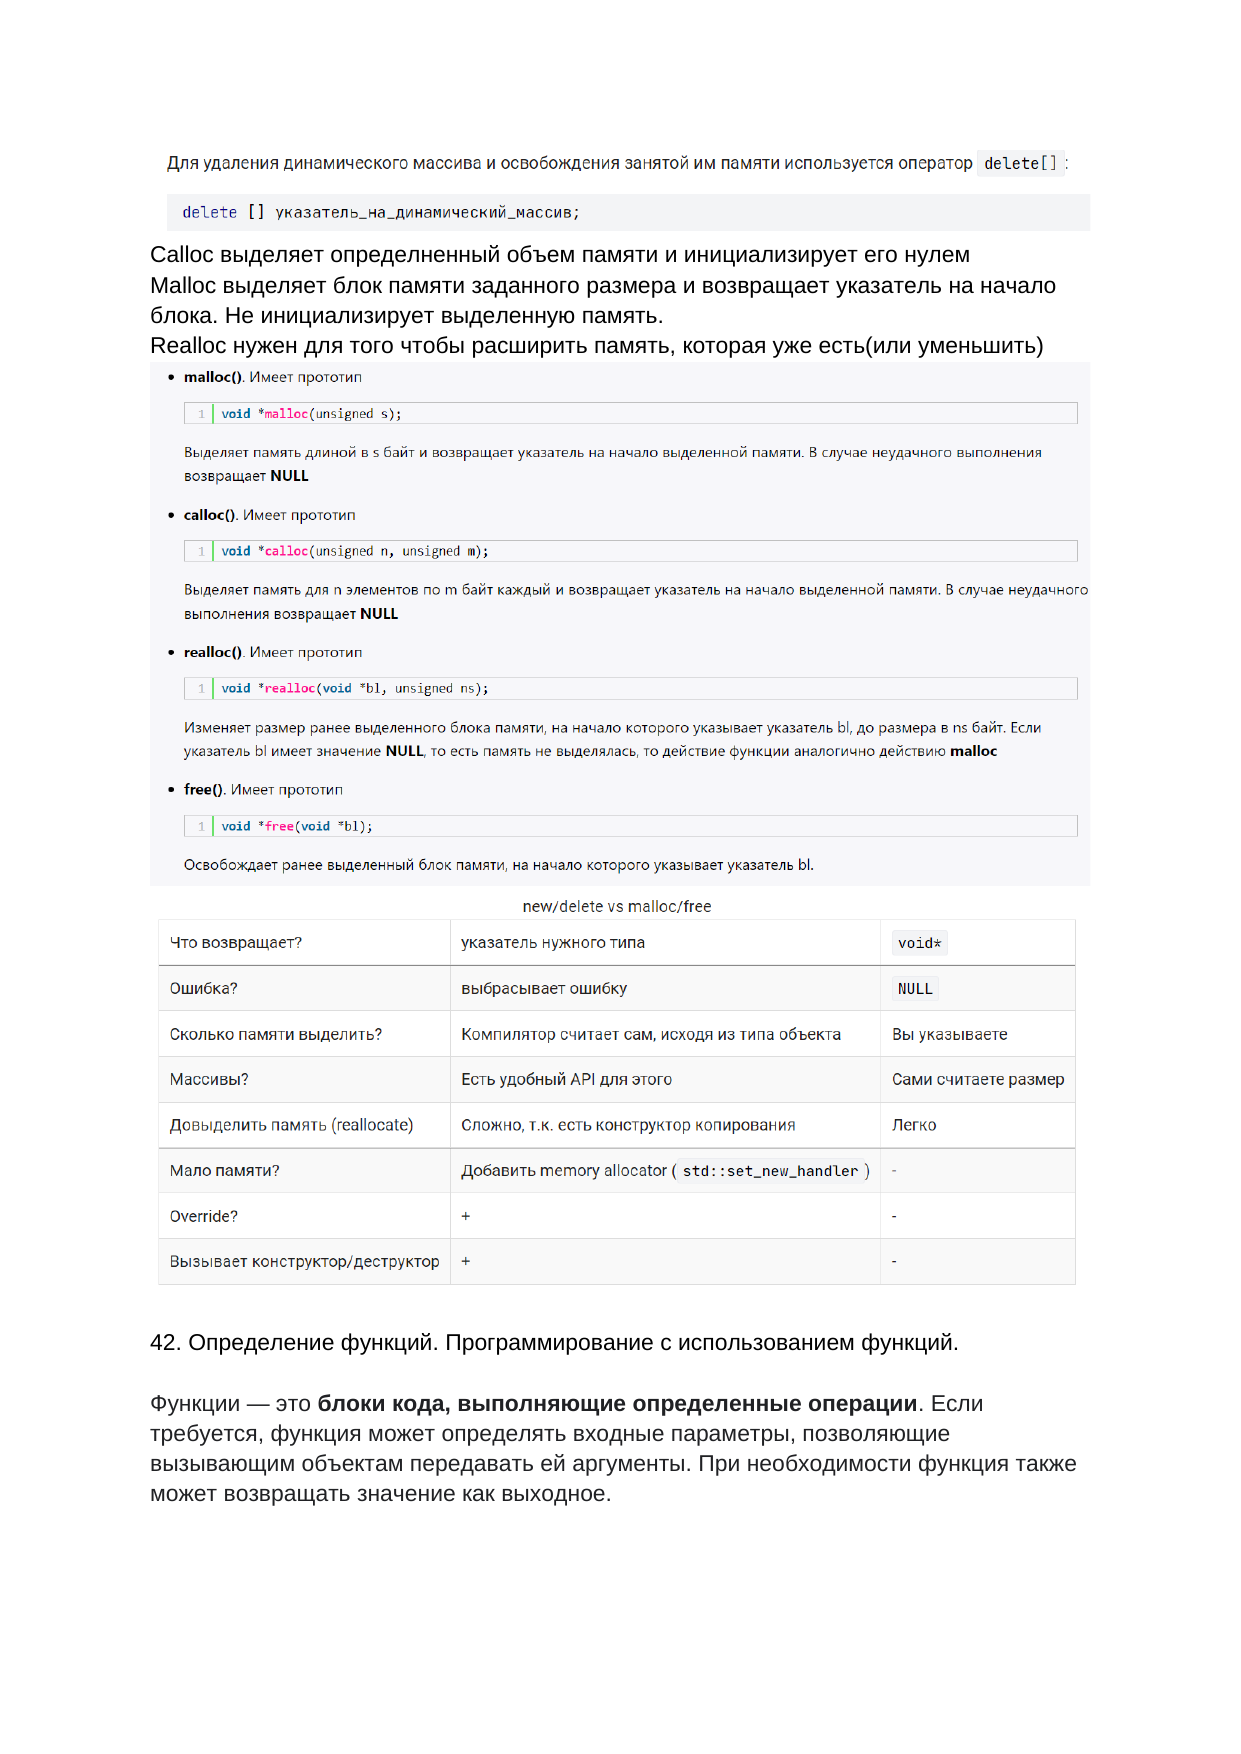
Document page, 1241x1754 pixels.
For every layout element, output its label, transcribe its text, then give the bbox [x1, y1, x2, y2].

picture [150, 150, 1091, 238]
text Calloc выделяет определненный объем памяти и инициализирует его нулем [150, 241, 1090, 268]
text Функции — это блоки кода, выполняющие определенные операции. Если требуется, функция может определять входные параметры, позволяющие вызывающим объектам передавать ей аргументы. При необходимости функция также может возвращать значение как выходное. [150, 1389, 1090, 1507]
text 42. Определение функций. Программирование с использованием функций. [150, 1329, 1090, 1356]
text Realloc нужен для того чтобы расширить память, которая уже есть(или уменьшить) [150, 332, 1090, 358]
picture [150, 362, 1091, 886]
text Malloc выделяет блок памяти заданного размера и возвращает указатель на начало блока. Не инициализирует выделенную память. [150, 272, 1090, 328]
picture [150, 889, 1091, 1296]
